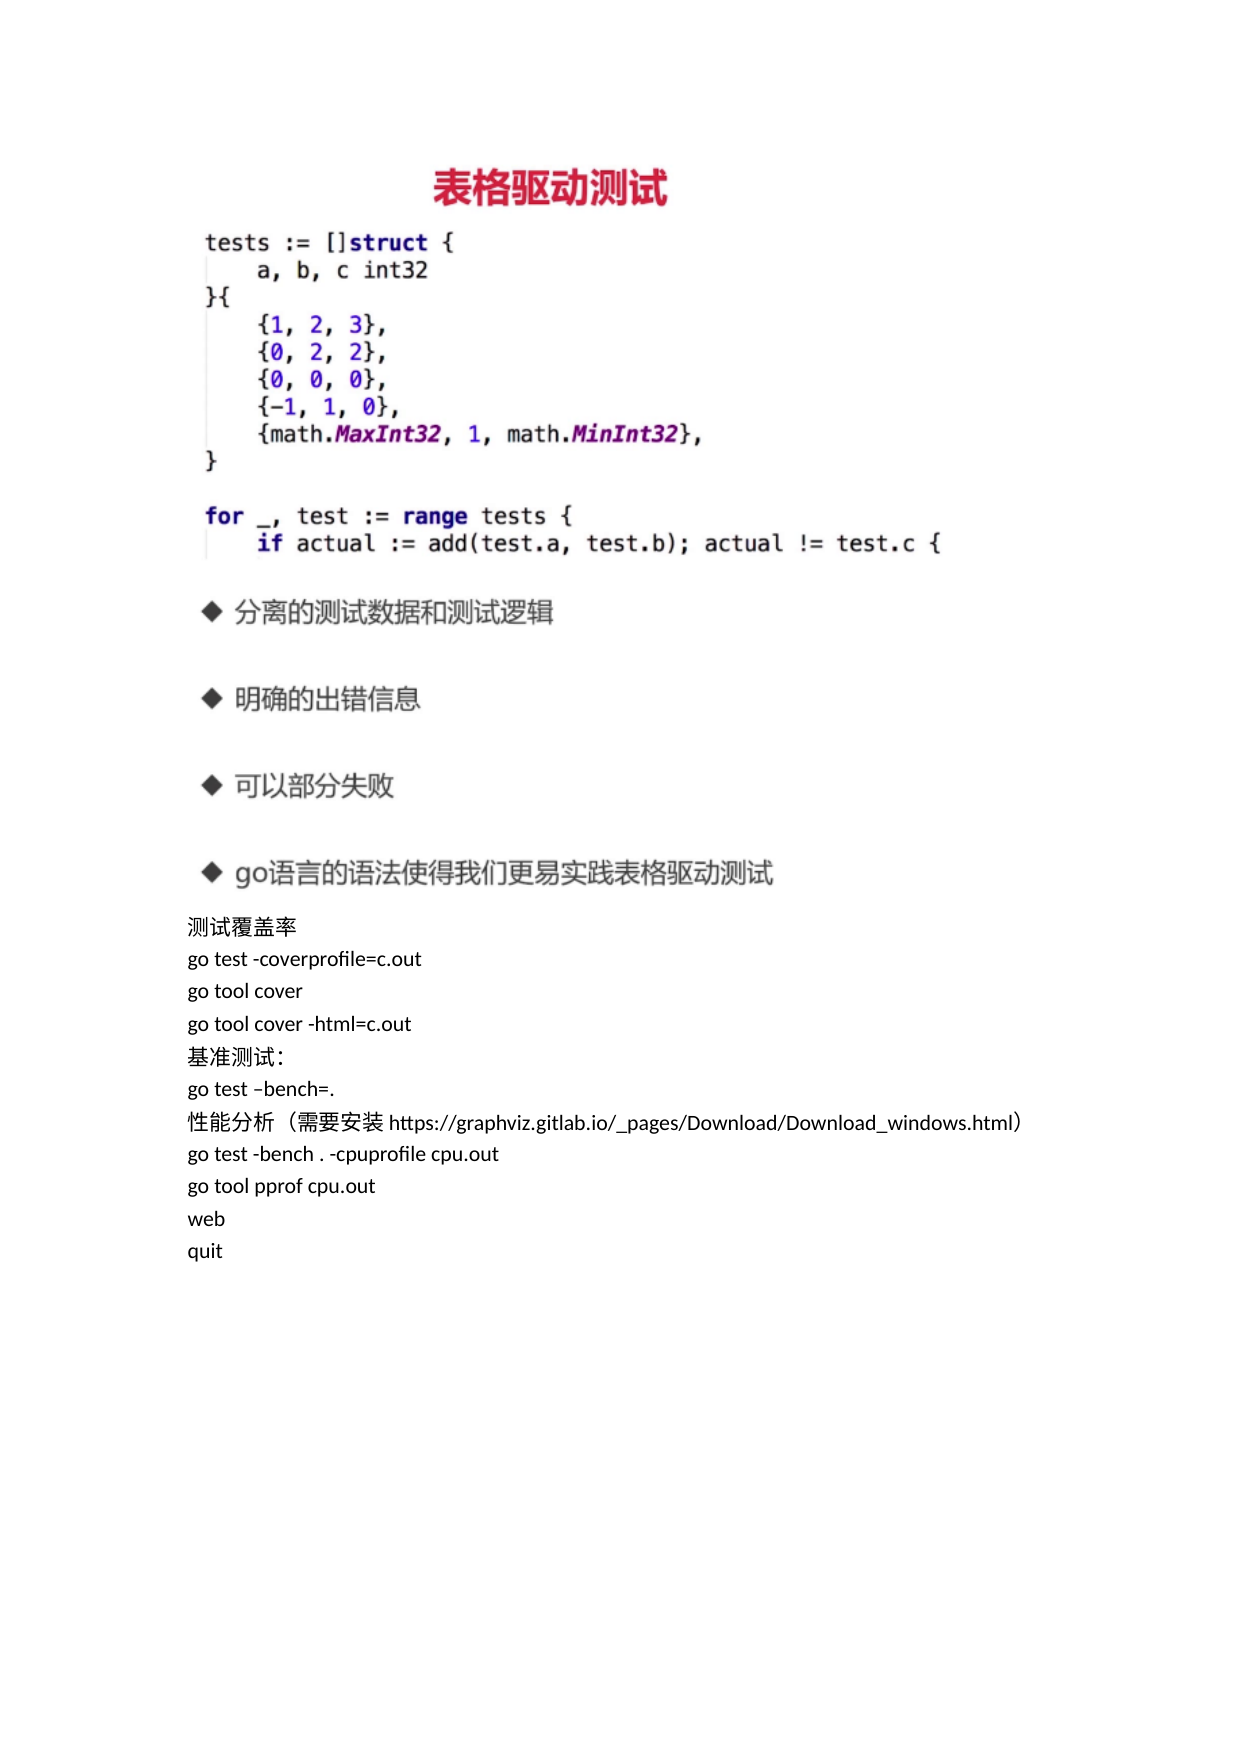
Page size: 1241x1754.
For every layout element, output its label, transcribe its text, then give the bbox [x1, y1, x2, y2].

text go tool cover [187, 974, 1053, 1007]
picture [187, 162, 979, 578]
text go tool pprof cpu.out [187, 1169, 1053, 1202]
text web [187, 1202, 1053, 1234]
text go test -coverprofile=c.out [187, 942, 1053, 974]
text go test –bench=. [187, 1072, 1053, 1104]
picture [187, 584, 837, 907]
text go test -bench . -cpuprofile cpu.out [187, 1137, 1053, 1169]
text 测试覆盖率 [187, 909, 1053, 942]
text 基准测试： [187, 1039, 1053, 1072]
text quit [187, 1234, 1053, 1267]
text 性能分析（需要安装https://graphviz.gitlab.io/_pages/Download/Download_windows.html） [187, 1104, 1053, 1137]
text go tool cover -html=c.out [187, 1007, 1053, 1039]
